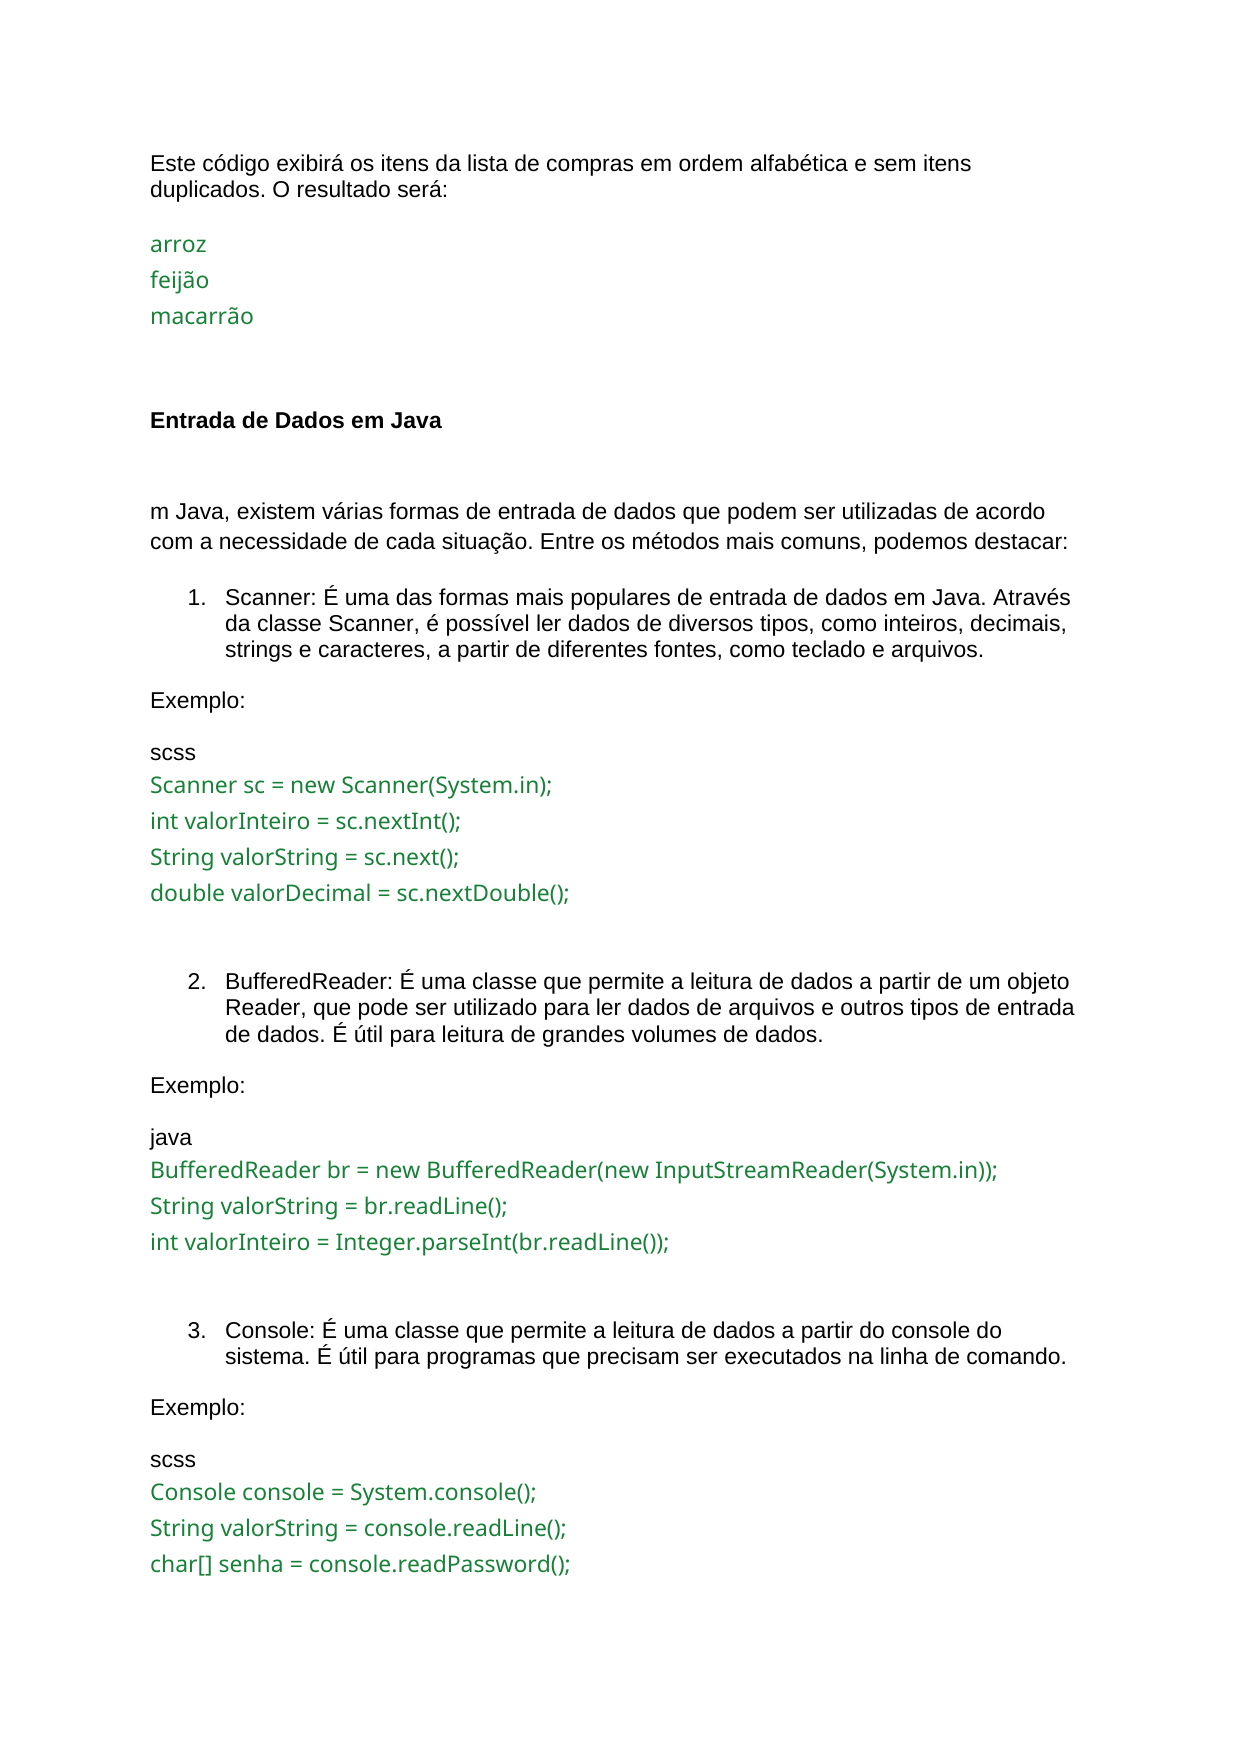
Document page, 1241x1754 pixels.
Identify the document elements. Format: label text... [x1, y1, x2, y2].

list Scanner: É uma das formas mais populares de entrada de dados em Java. Através da classe Scanner, é possível ler dados de diversos tipos, como inteiros, decimais, strings e caracteres, a partir de diferentes fontes, como teclado e arquivos. [187, 583, 1090, 662]
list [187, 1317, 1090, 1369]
text m Java, existem várias formas de entrada de dados que podem ser utilizadas de acordo com a necessidade de cada situação. Entre os métodos mais comuns, podemos destacar: [150, 498, 1090, 554]
text Este código exibirá os itens da lista de compras em ordem alfabética e sem itens duplicados. O resultado será: [150, 150, 1090, 203]
text arroz [150, 228, 1090, 259]
text feijão [150, 264, 1090, 295]
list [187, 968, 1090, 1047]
text Exemplo: [150, 687, 1090, 714]
text scss [150, 739, 1090, 765]
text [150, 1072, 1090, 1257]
text macarrão [150, 299, 1090, 331]
text Entrada de Dados em Java [150, 407, 1090, 434]
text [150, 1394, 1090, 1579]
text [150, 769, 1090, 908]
